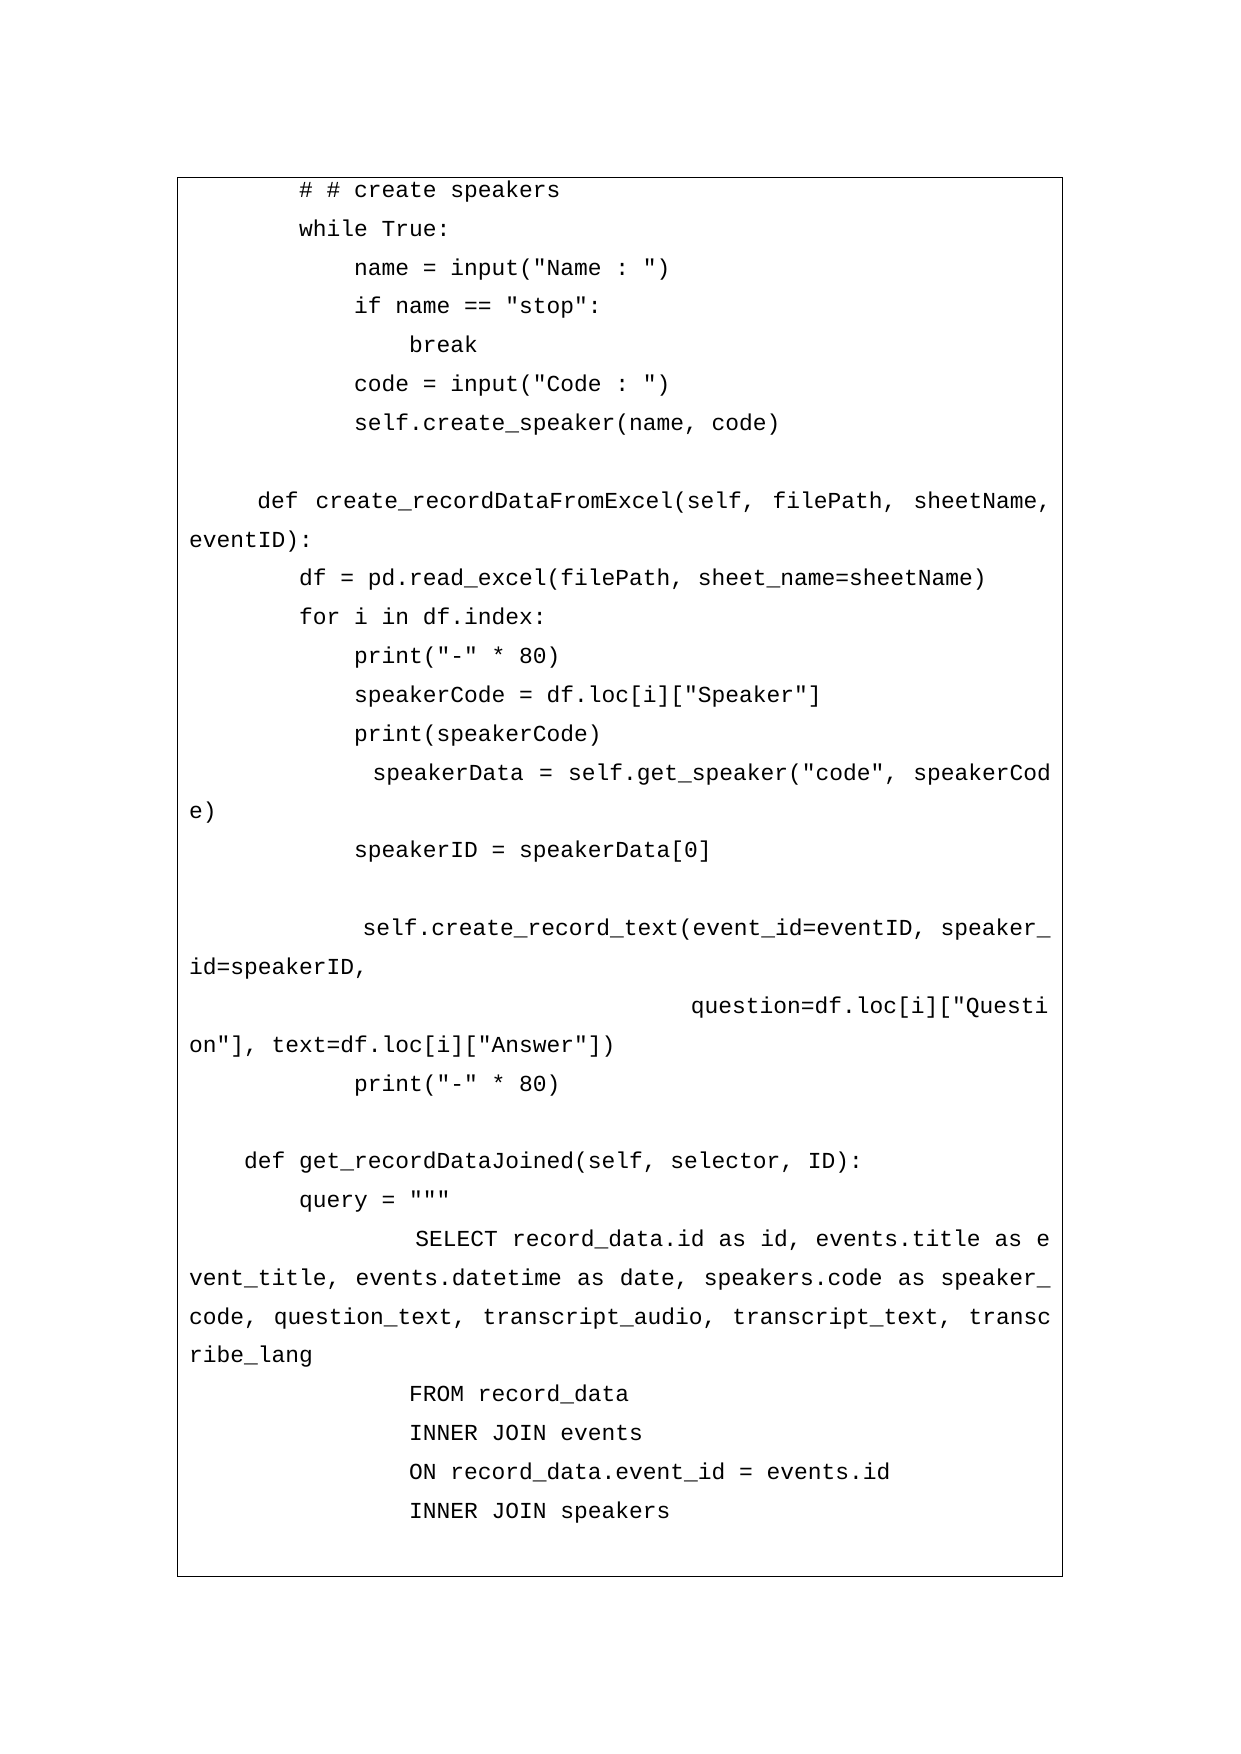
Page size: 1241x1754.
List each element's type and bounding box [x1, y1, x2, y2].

table_header [178, 178, 1062, 1576]
